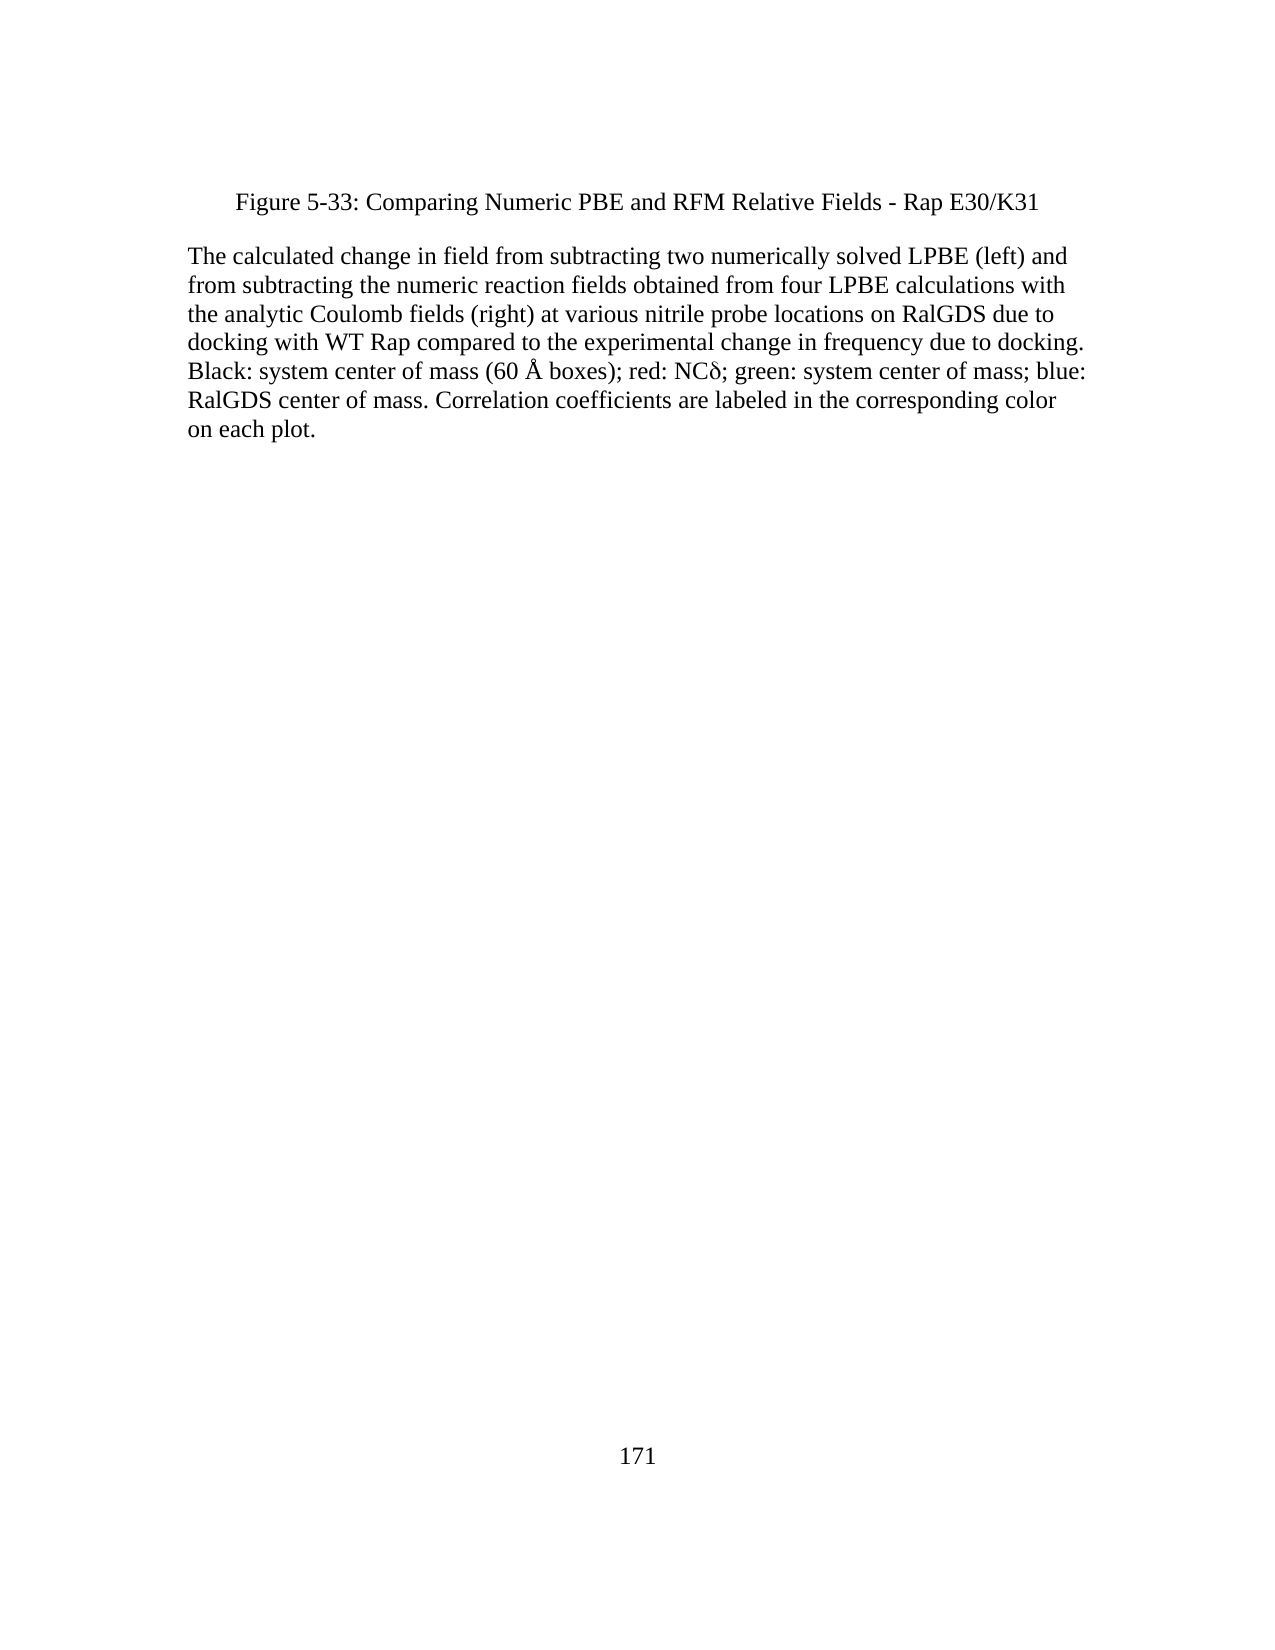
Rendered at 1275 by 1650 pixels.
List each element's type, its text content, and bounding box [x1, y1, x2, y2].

subtitle Figure 5-16: Comparing Numeric PBE and RFM Relative Fields - Rap E30/K31 [187, 187, 1087, 216]
text The calculated change in field from subtracting two numerically solved LPBE (left) and from subtracting the numeric reaction fields obtained from four LPBE calculations with the analytic Coulomb fields (right) at various nitrile probe locations on RalGDS due to docking with WT Rap compared to the experimental change in frequency due to docking. Black: system center of mass (60 Å boxes); red: NC; green: system center of mass; blue: RalGDS center of mass. Correlation coefficients are labeled in the corresponding color on each plot. [187, 241, 1087, 442]
